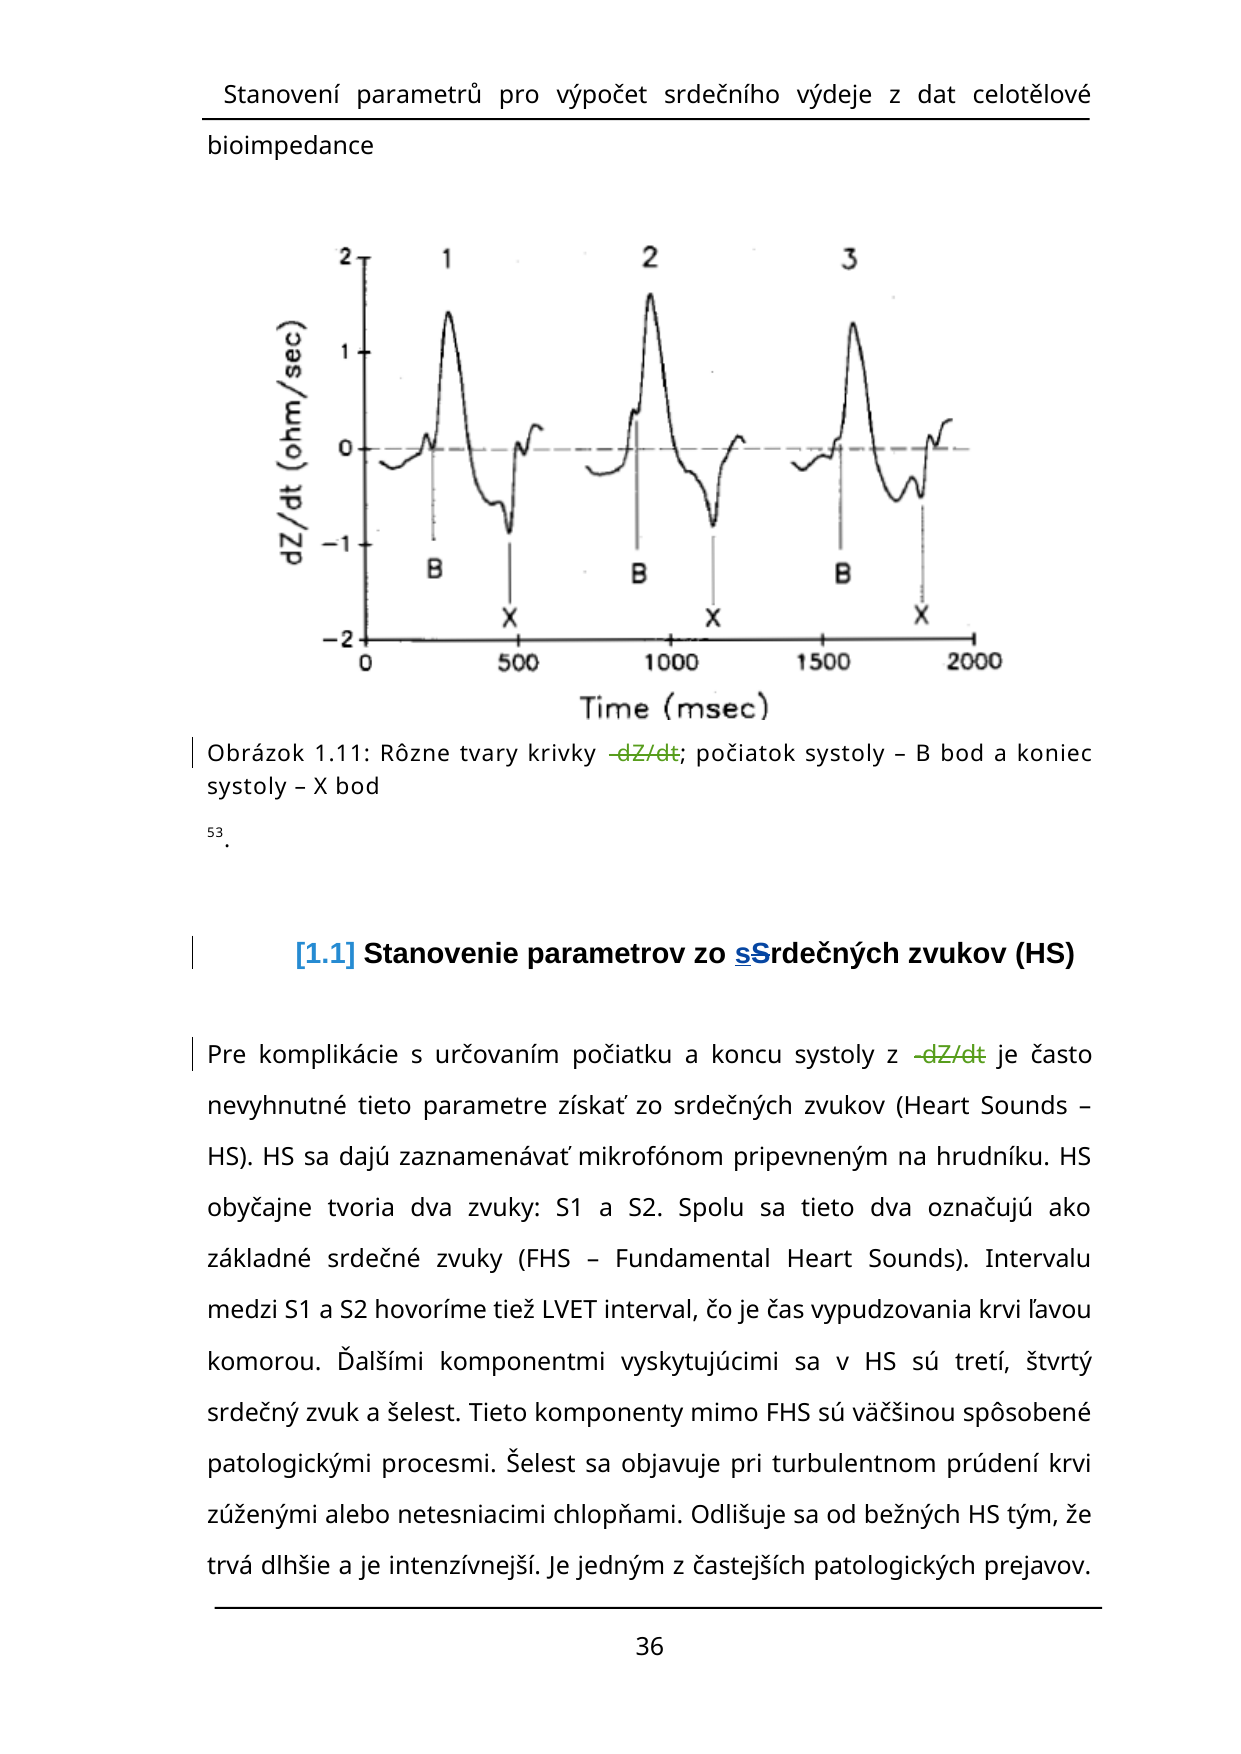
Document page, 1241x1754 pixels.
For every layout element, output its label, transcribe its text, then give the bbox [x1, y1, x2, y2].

text 53. [207, 823, 1092, 855]
subtitle Stanovenie parametrov zo rdečných zvukov (HS) [295, 936, 1092, 969]
picture [253, 227, 1047, 720]
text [207, 1037, 1092, 1581]
text Obrázok 1.11: Rôzne tvary krivky ; počiatok systoly – B bod a koniec systoly – X bod [207, 737, 1092, 801]
